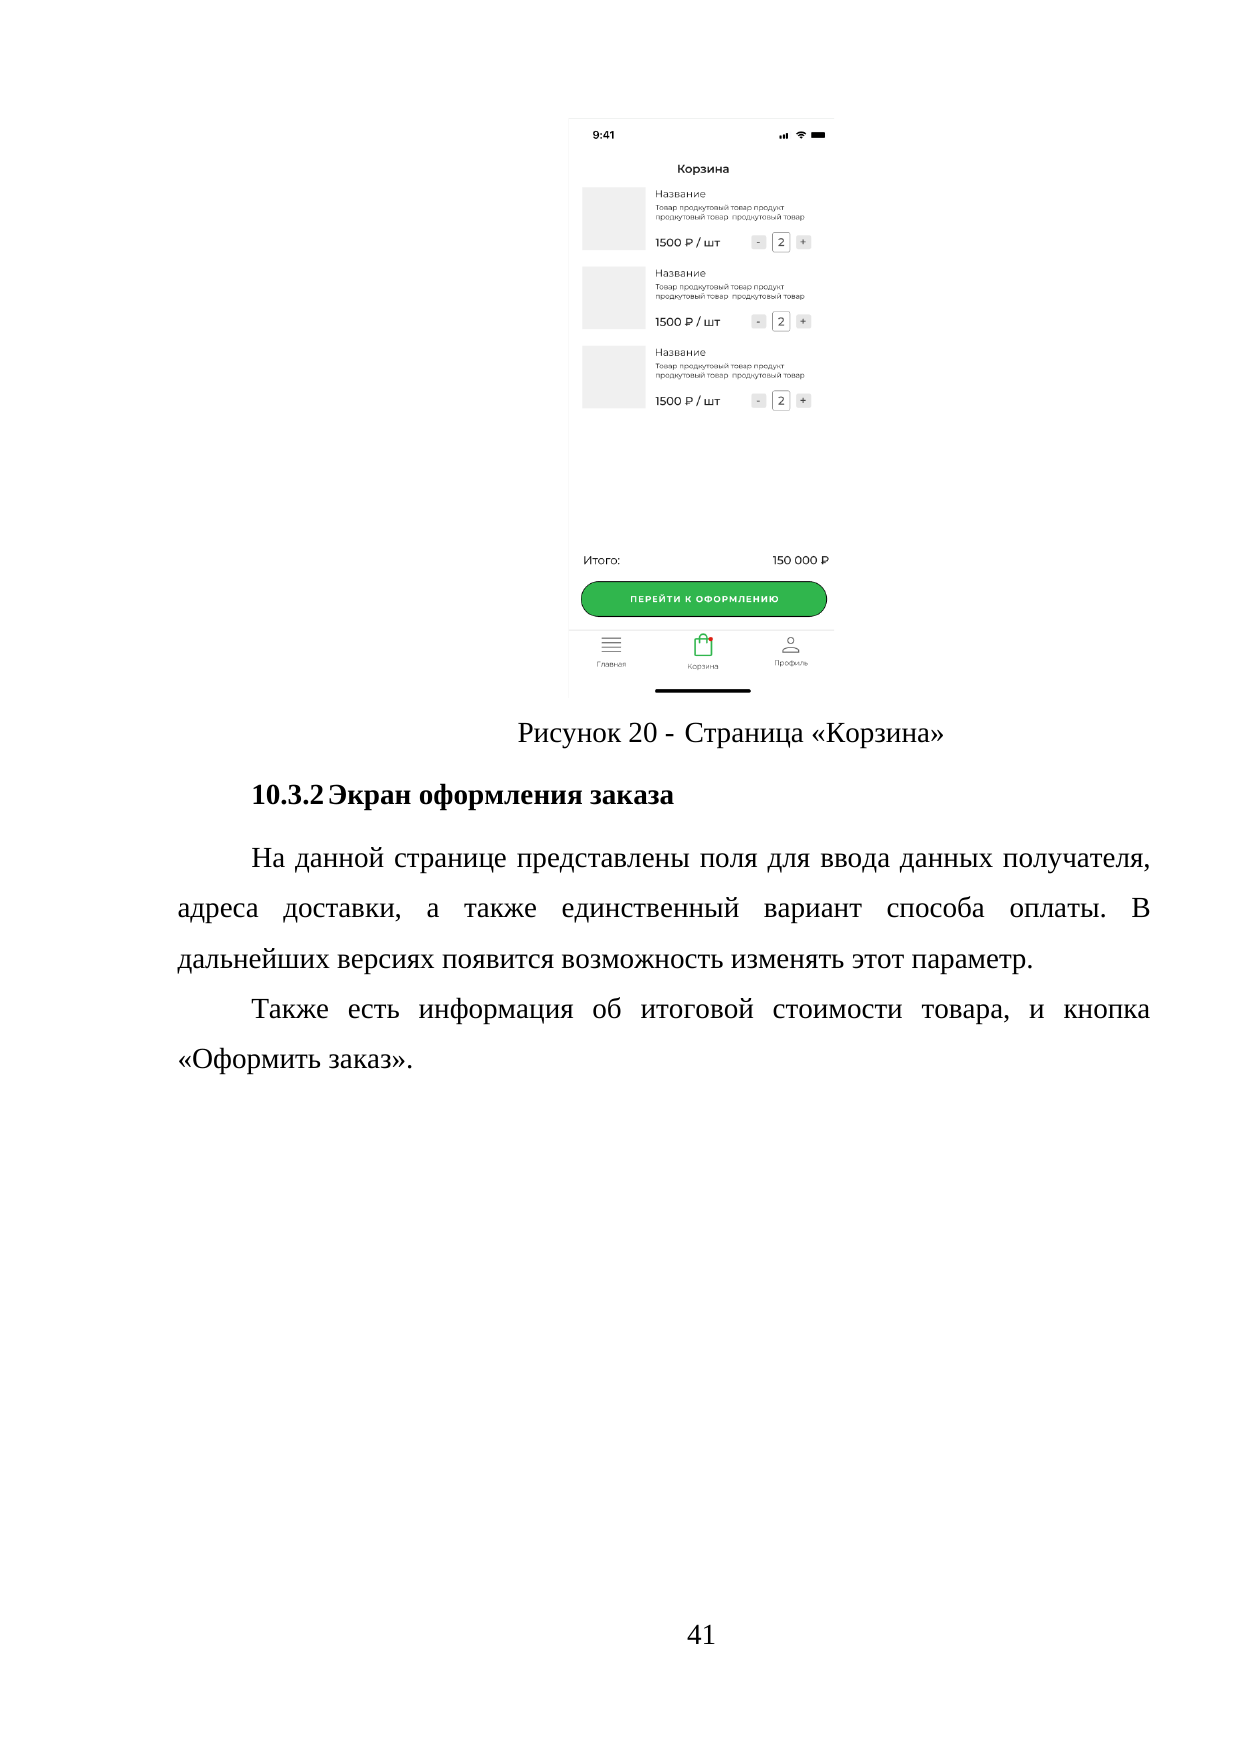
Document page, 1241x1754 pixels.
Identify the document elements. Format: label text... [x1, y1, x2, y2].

text Также есть информация об итоговой стоимости товара, и кнопка «Оформить заказ». [177, 991, 1152, 1075]
text Страница «Корзина» [310, 715, 1152, 748]
text На данной странице представлены поля для ввода данных получателя, адреса доставки, а также единственный вариант способа оплаты. В дальнейших версиях появится возможность изменять этот параметр. [177, 840, 1152, 974]
picture [568, 118, 835, 698]
text Экран оформления заказа [251, 777, 1152, 811]
